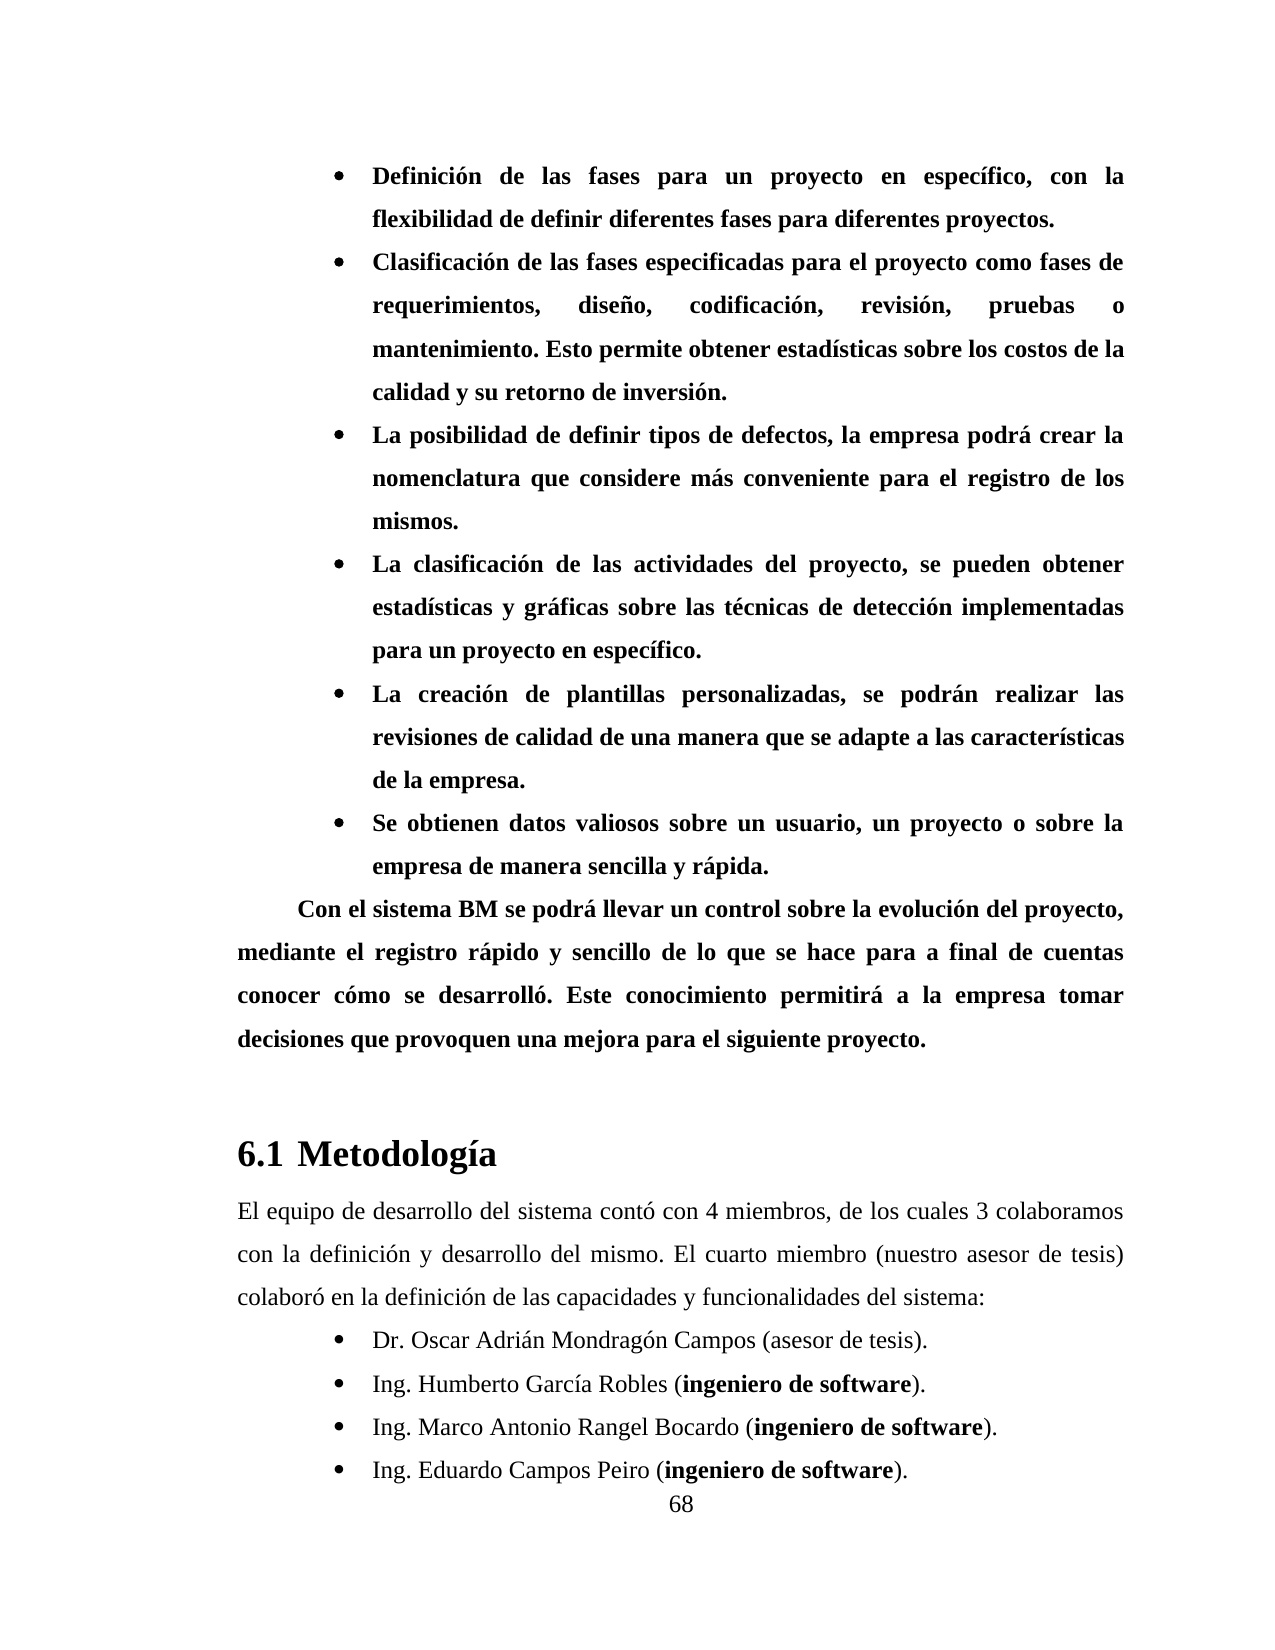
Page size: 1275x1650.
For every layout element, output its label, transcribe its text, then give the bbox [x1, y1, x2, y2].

list Ing. Eduardo Campos Peiro (ingeniero de software). [334, 1455, 1125, 1484]
subtitle Metodología [237, 1131, 1125, 1174]
text Con el sistema BM se podrá llevar un control sobre la evolución del proyecto, mediante el registro rápido y sencillo de lo que se hace para a final de cuentas conocer cómo se desarrolló. Este conocimiento permitirá a la empresa tomar decisiones que provoquen una mejora para el siguiente proyecto. [237, 894, 1125, 1052]
list Definición de las fases para un proyecto en específico, con la flexibilidad de definir diferentes fases para diferentes proyectos. [334, 161, 1125, 233]
list La creación de plantillas personalizadas, se podrán realizar las revisiones de calidad de una manera que se adapte a las características de la empresa. [334, 679, 1125, 794]
list Dr. Oscar Adrián Mondragón Campos (asesor de tesis). [334, 1326, 1125, 1354]
list Clasificación de las fases especificadas para el proyecto como fases de requerimientos, diseño, codificación, revisión, pruebas o mantenimiento. Esto permite obtener estadísticas sobre los costos de la calidad y su retorno de inversión. [334, 247, 1125, 406]
list Ing. Marco Antonio Rangel Bocardo (ingeniero de software). [334, 1412, 1125, 1441]
text El equipo de desarrollo del sistema contó con 4 miembros, de los cuales 3 colaboramos con la definición y desarrollo del mismo. El cuarto miembro (nuestro asesor de tesis) colaboró en la definición de las capacidades y funcionalidades del sistema: [237, 1196, 1125, 1311]
list La clasificación de las actividades del proyecto, se pueden obtener estadísticas y gráficas sobre las técnicas de detección implementadas para un proyecto en específico. [334, 549, 1125, 664]
list La posibilidad de definir tipos de defectos, la empresa podrá crear la nomenclatura que considere más conveniente para el registro de los mismos. [334, 420, 1125, 535]
list Se obtienen datos valiosos sobre un usuario, un proyecto o sobre la empresa de manera sencilla y rápida. [334, 808, 1125, 880]
list Ing. Humberto García Robles (ingeniero de software). [334, 1369, 1125, 1397]
